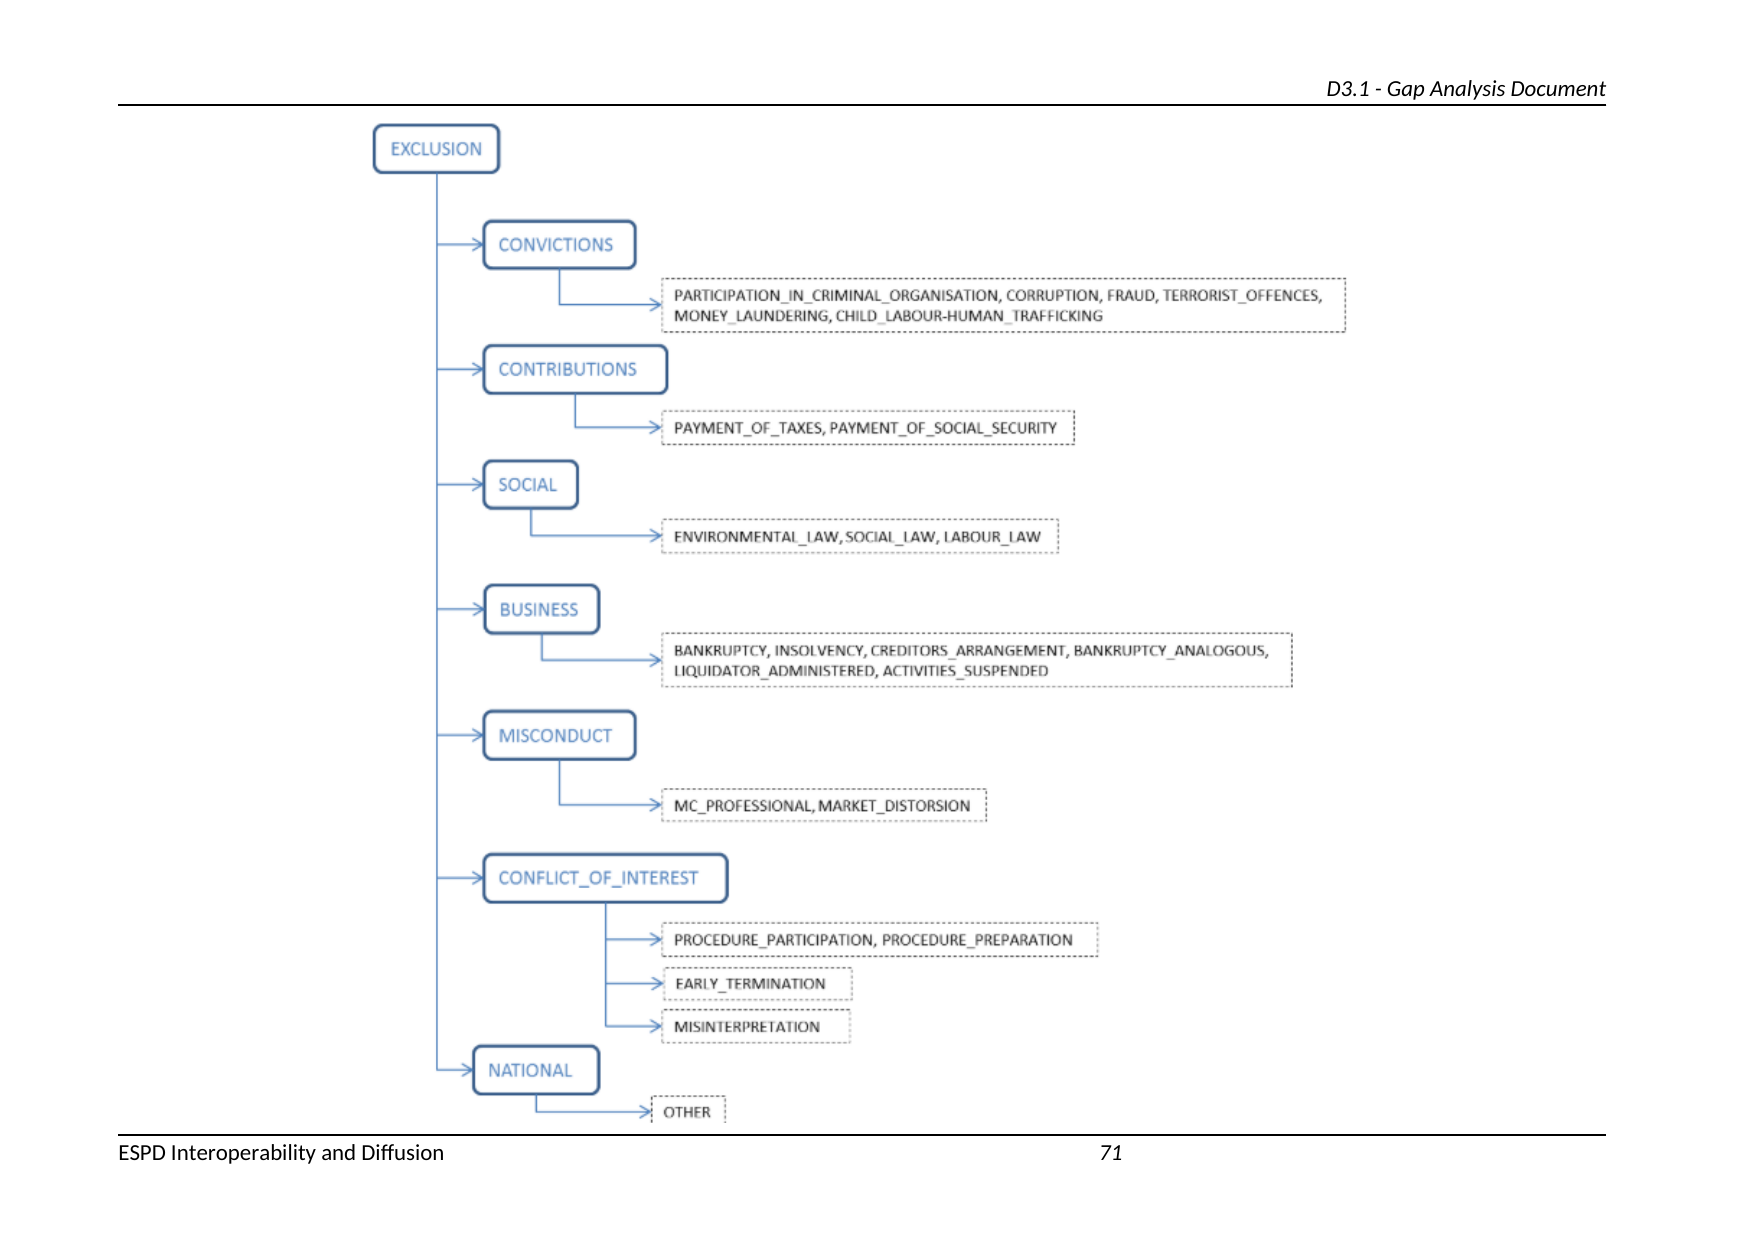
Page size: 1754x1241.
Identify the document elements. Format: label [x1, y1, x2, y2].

picture [360, 118, 1365, 1123]
